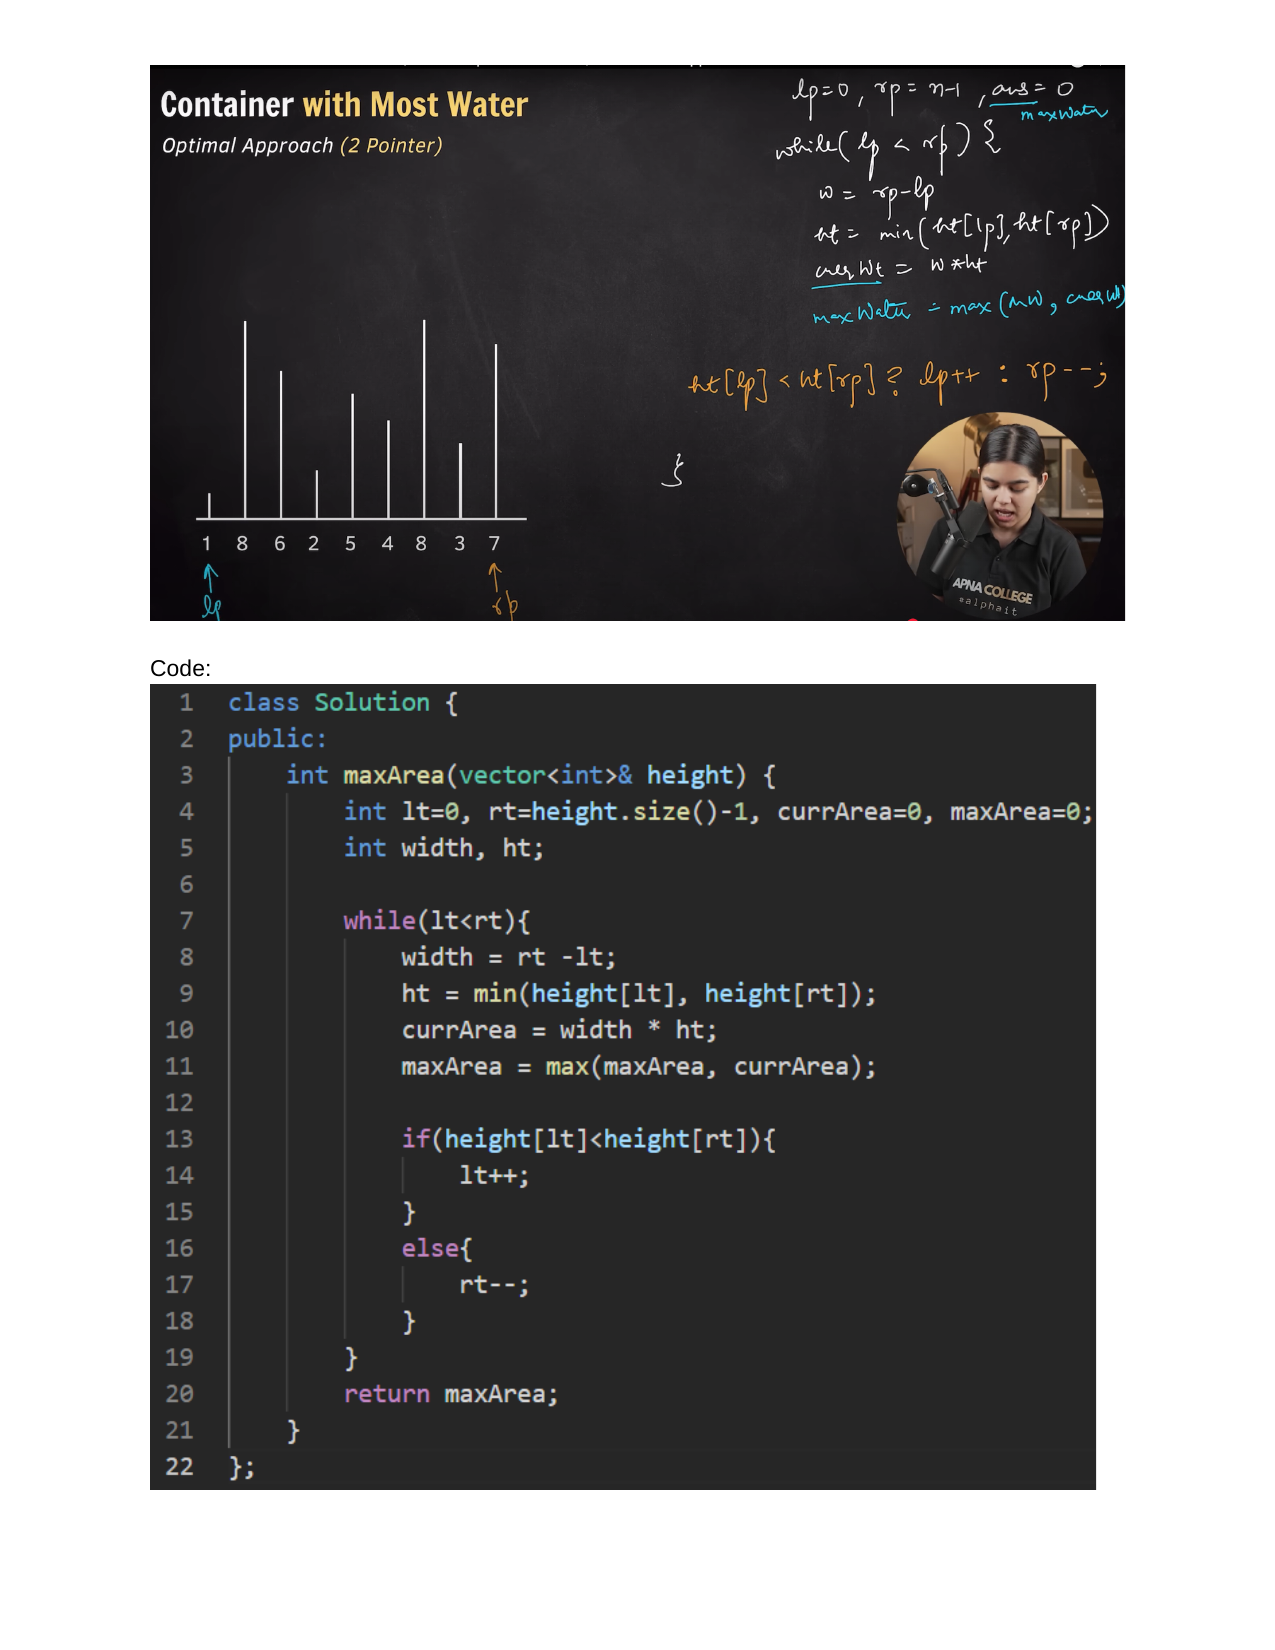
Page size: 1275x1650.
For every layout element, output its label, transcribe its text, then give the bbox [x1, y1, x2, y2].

picture [150, 65, 1125, 621]
picture [150, 684, 1097, 1490]
